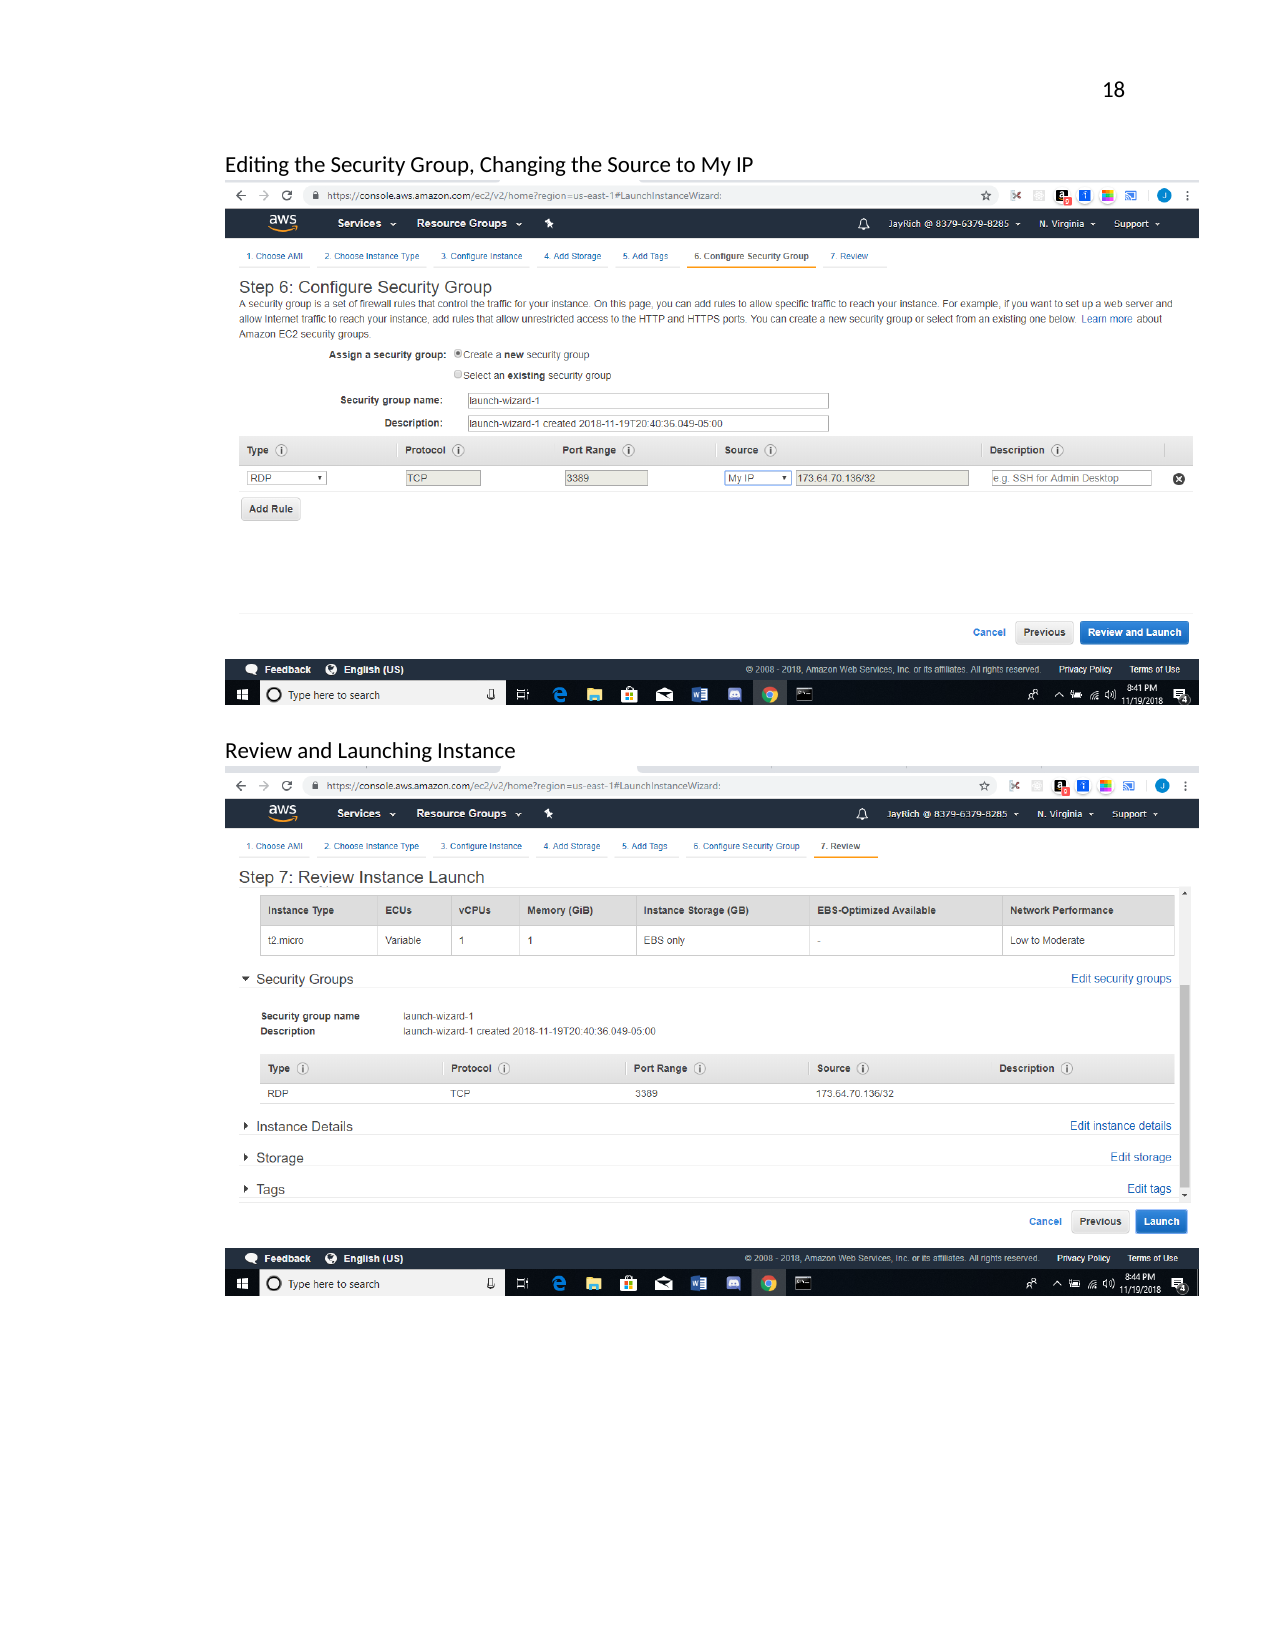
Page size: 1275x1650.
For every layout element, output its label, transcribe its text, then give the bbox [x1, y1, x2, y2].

picture [225, 766, 1199, 1296]
list Review and Launching Instance [225, 737, 1125, 764]
list Editing the Security Group, Changing the Source to My IP [225, 150, 1125, 178]
picture [225, 180, 1199, 705]
